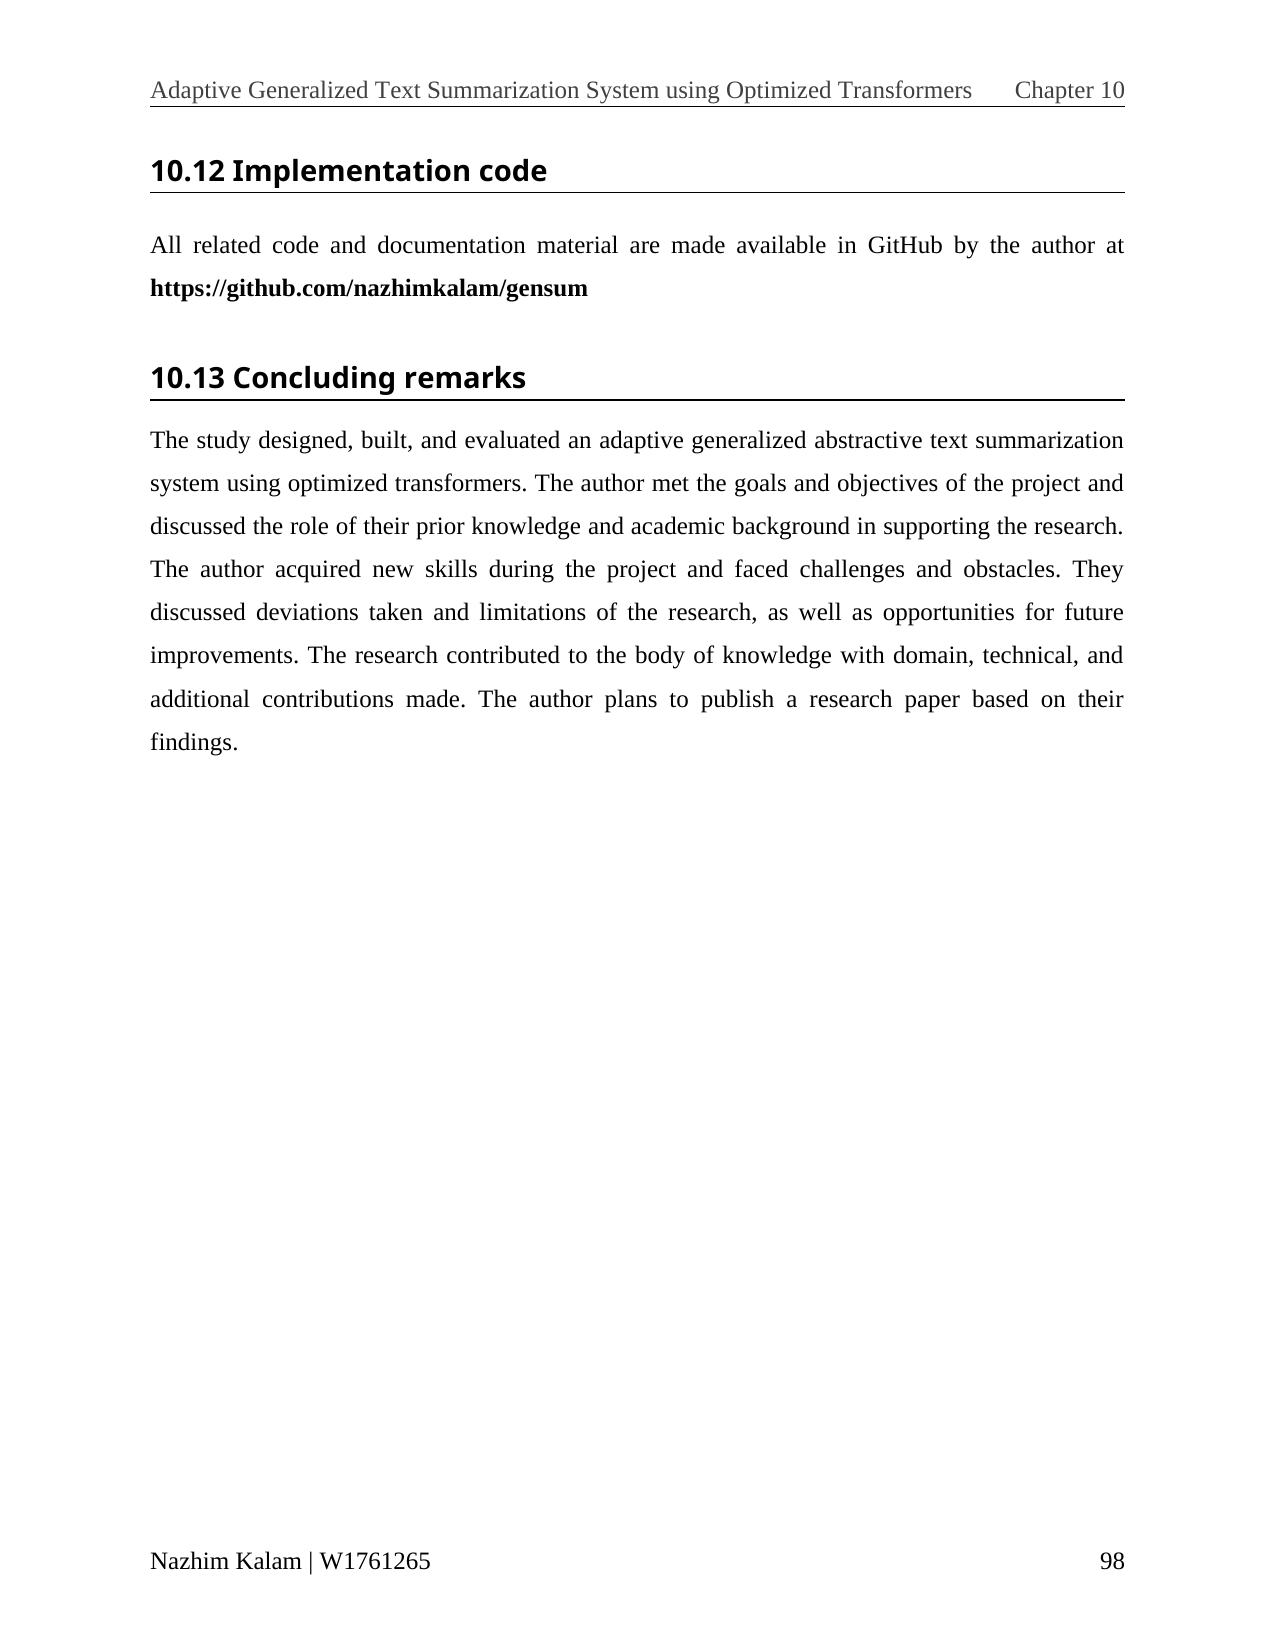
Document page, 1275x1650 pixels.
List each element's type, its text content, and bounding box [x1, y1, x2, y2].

subtitle 10.12 Implementation code [150, 150, 1125, 192]
subtitle 10.13 Concluding remarks [150, 358, 1125, 399]
text All related code and documentation material are made available in GitHub by the author at https://github.com/nazhimkalam/gensum [150, 230, 1125, 302]
text The study designed, built, and evaluated an adaptive generalized abstractive text summarization system using optimized transformers. The author met the goals and objectives of the project and discussed the role of their prior knowledge and academic background in supporting the research. The author acquired new skills during the project and faced challenges and obstacles. They discussed deviations taken and limitations of the research, as well as opportunities for future improvements. The research contributed to the body of knowledge with domain, technical, and additional contributions made. The author plans to publish a research paper based on their findings. [150, 425, 1125, 756]
